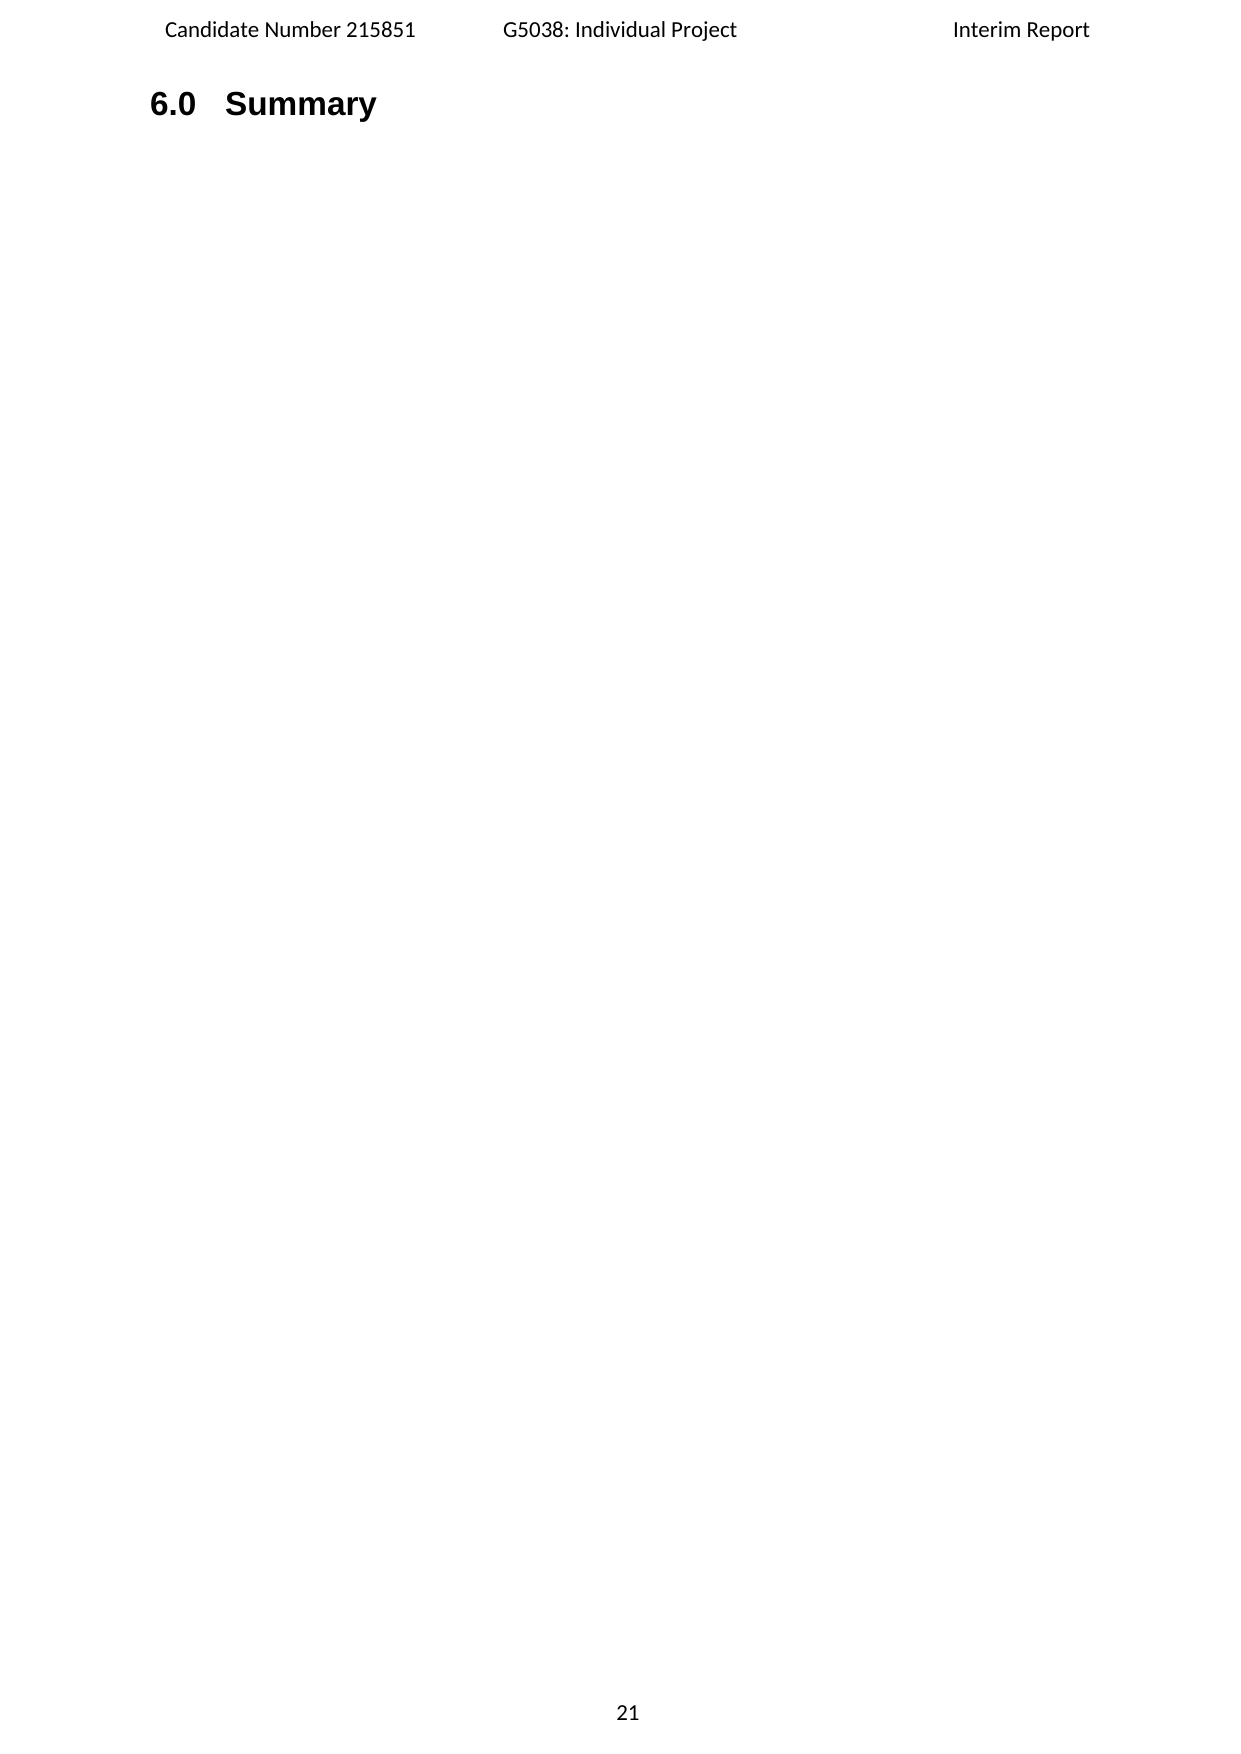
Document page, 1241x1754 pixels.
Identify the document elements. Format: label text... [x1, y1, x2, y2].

subtitle Summary [150, 84, 1090, 122]
